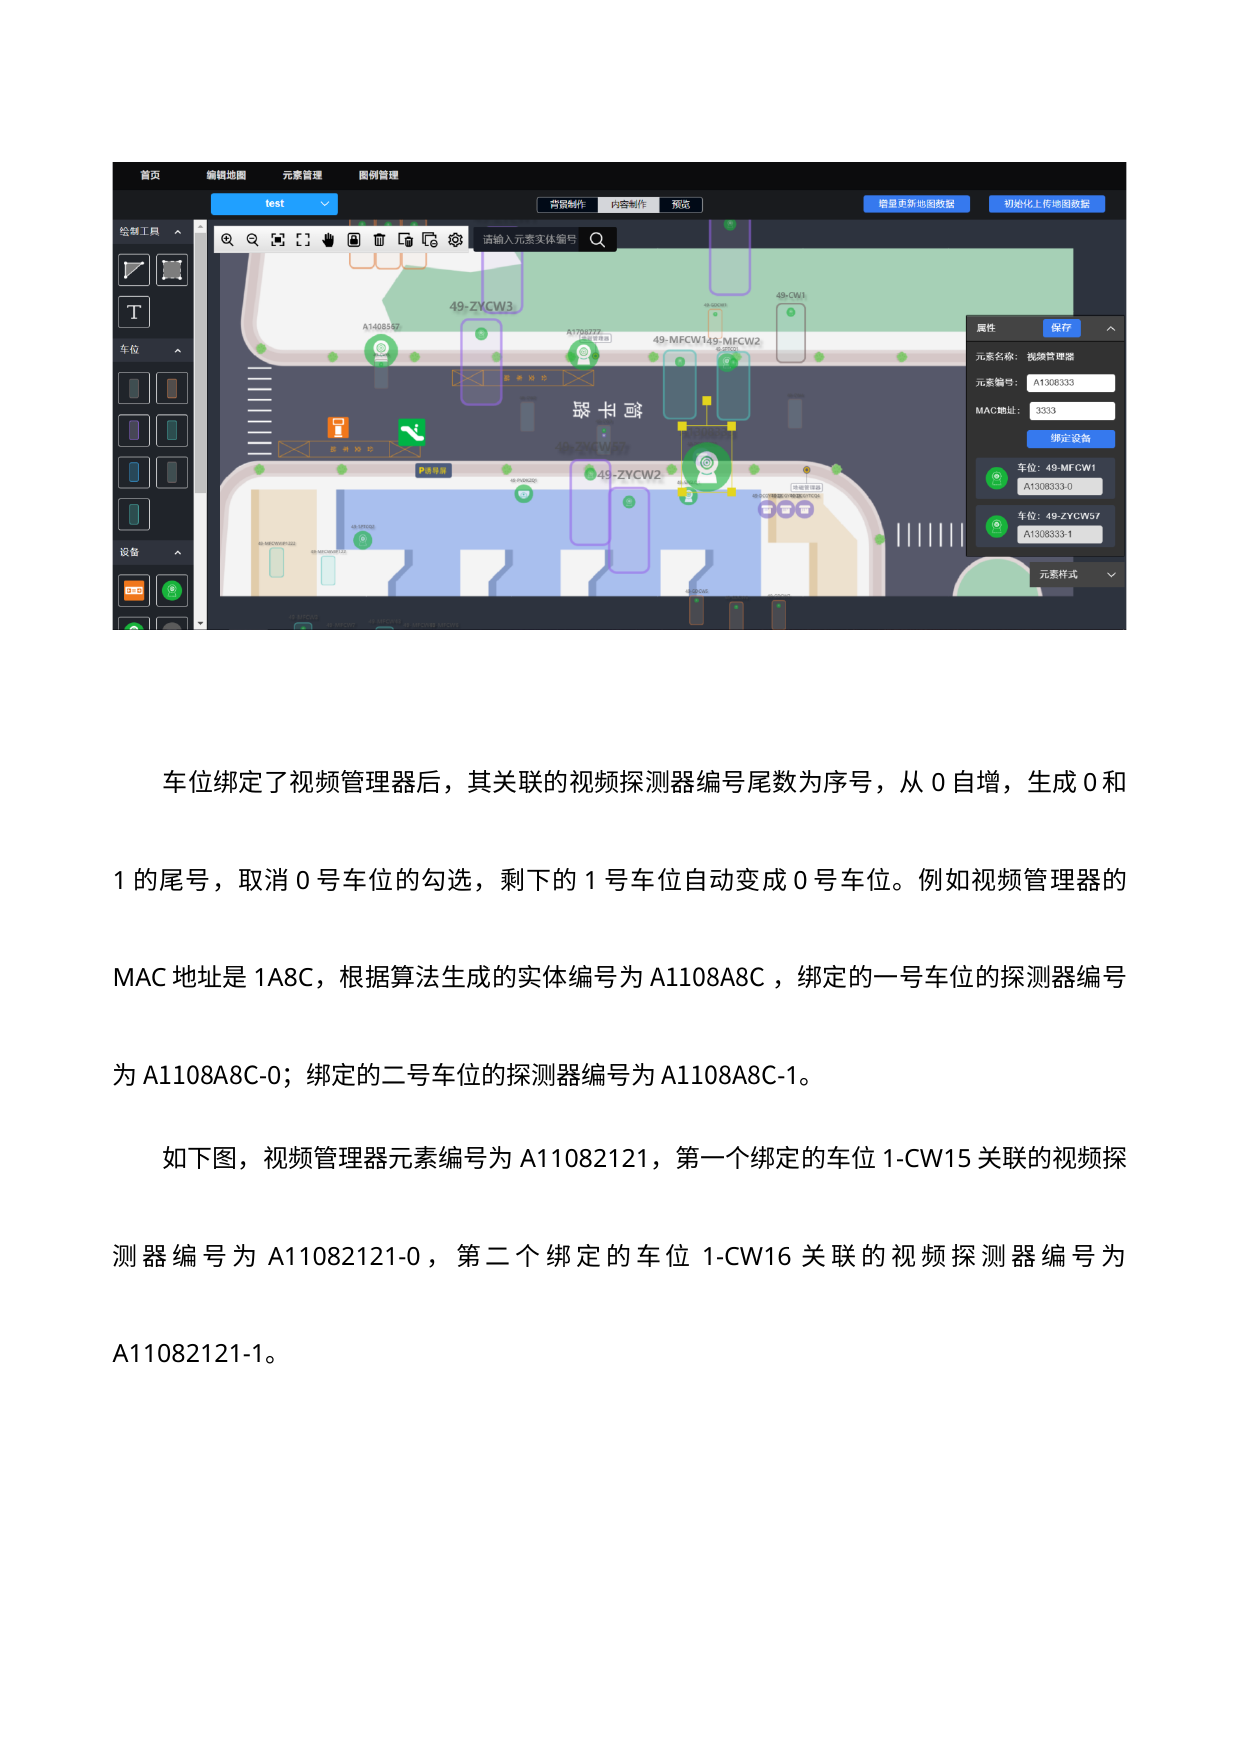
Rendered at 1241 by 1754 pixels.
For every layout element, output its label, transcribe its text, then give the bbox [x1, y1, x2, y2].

picture [112, 162, 1127, 630]
text 如下图，视频管理器元素编号为A11082121，第一个绑定的车位1-CW15关联的视频探测器编号为A11082121-0，第二个绑定的车位1-CW16关联的视频探测器编号为A11082121-1。 [112, 1124, 1128, 1384]
text 车位绑定了视频管理器后，其关联的视频探测器编号尾数为序号，从0自增，生成0和1的尾号，取消0号车位的勾选，剩下的1号车位自动变成0号车位。例如视频管理器的MAC地址是1A8C，根据算法生成的实体编号为A1108A8C ，绑定的一号车位的探测器编号为 A1108A8C-0；绑定的二号车位的探测器编号为A1108A8C-1。 [112, 748, 1128, 1106]
